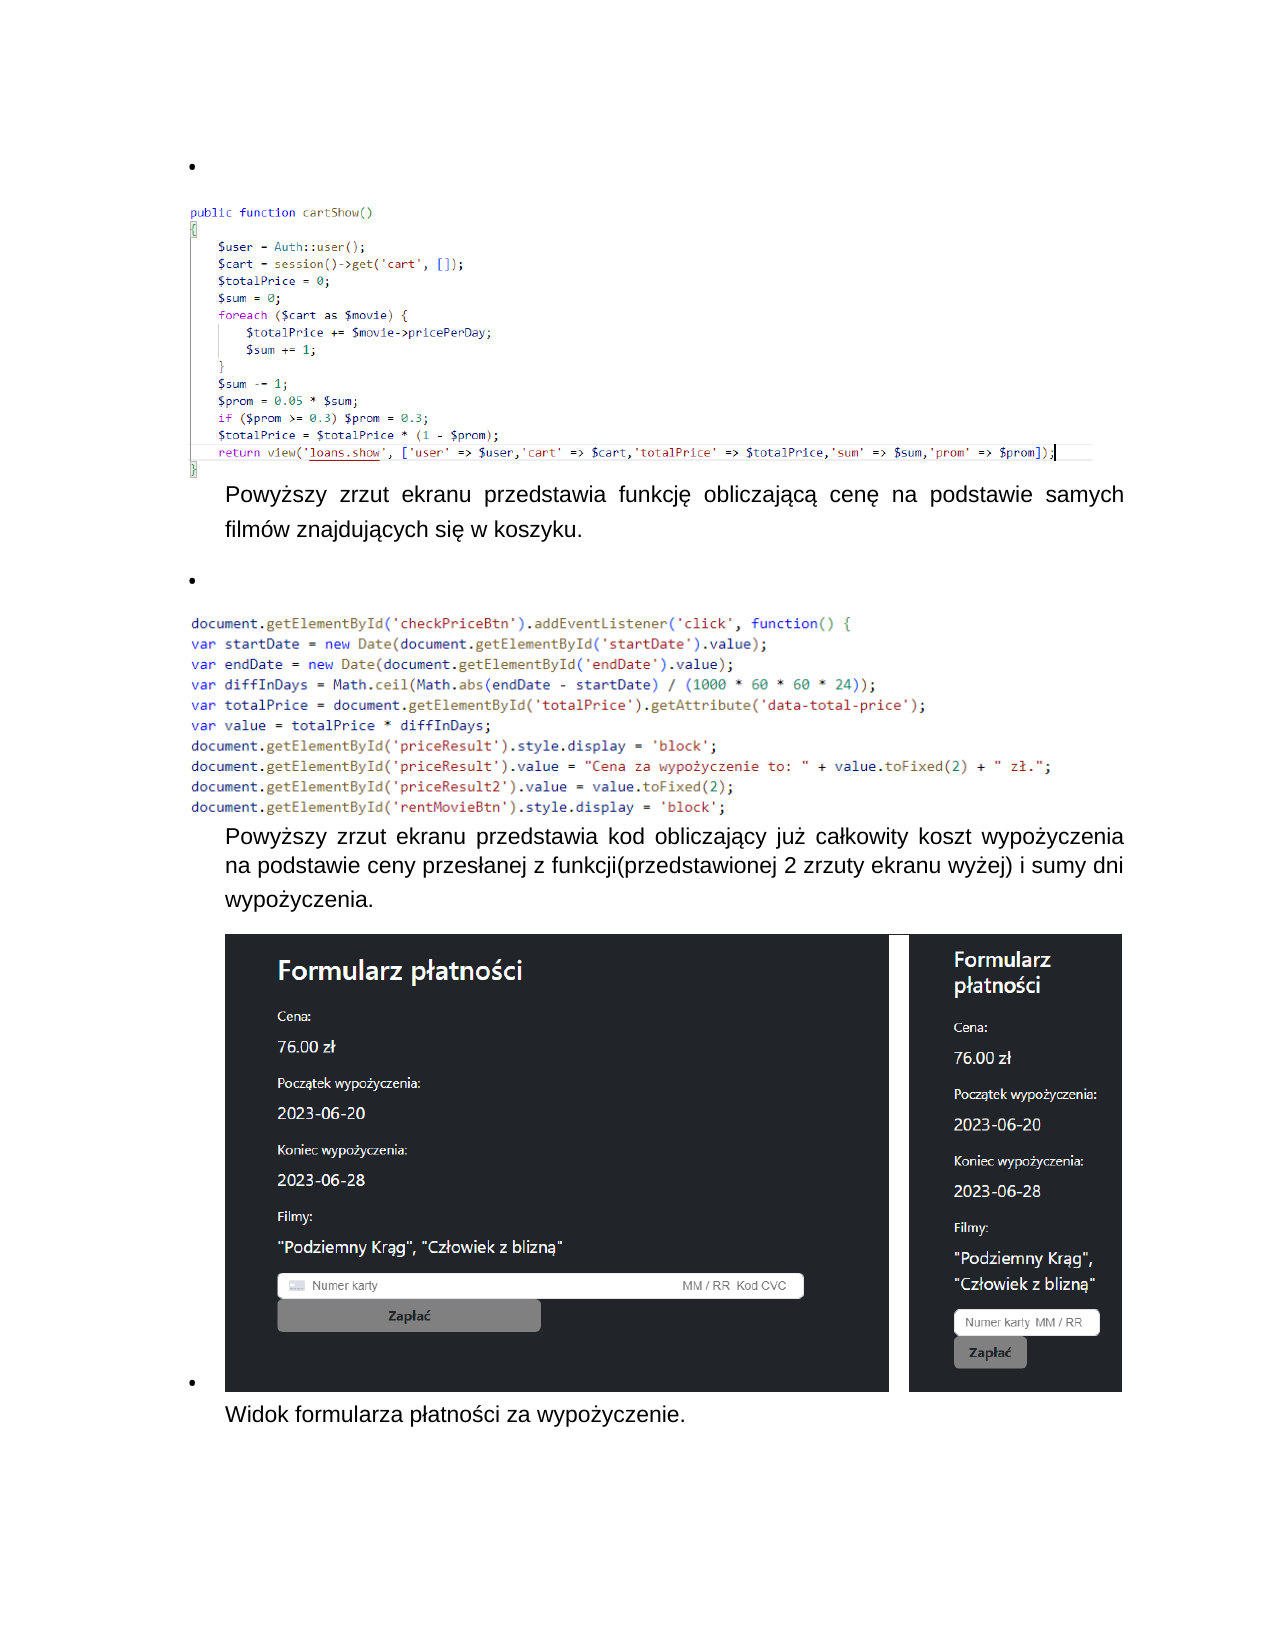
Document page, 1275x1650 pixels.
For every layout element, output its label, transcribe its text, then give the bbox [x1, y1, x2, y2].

picture [187, 614, 1089, 822]
picture [187, 206, 1093, 480]
picture [225, 934, 1122, 1392]
